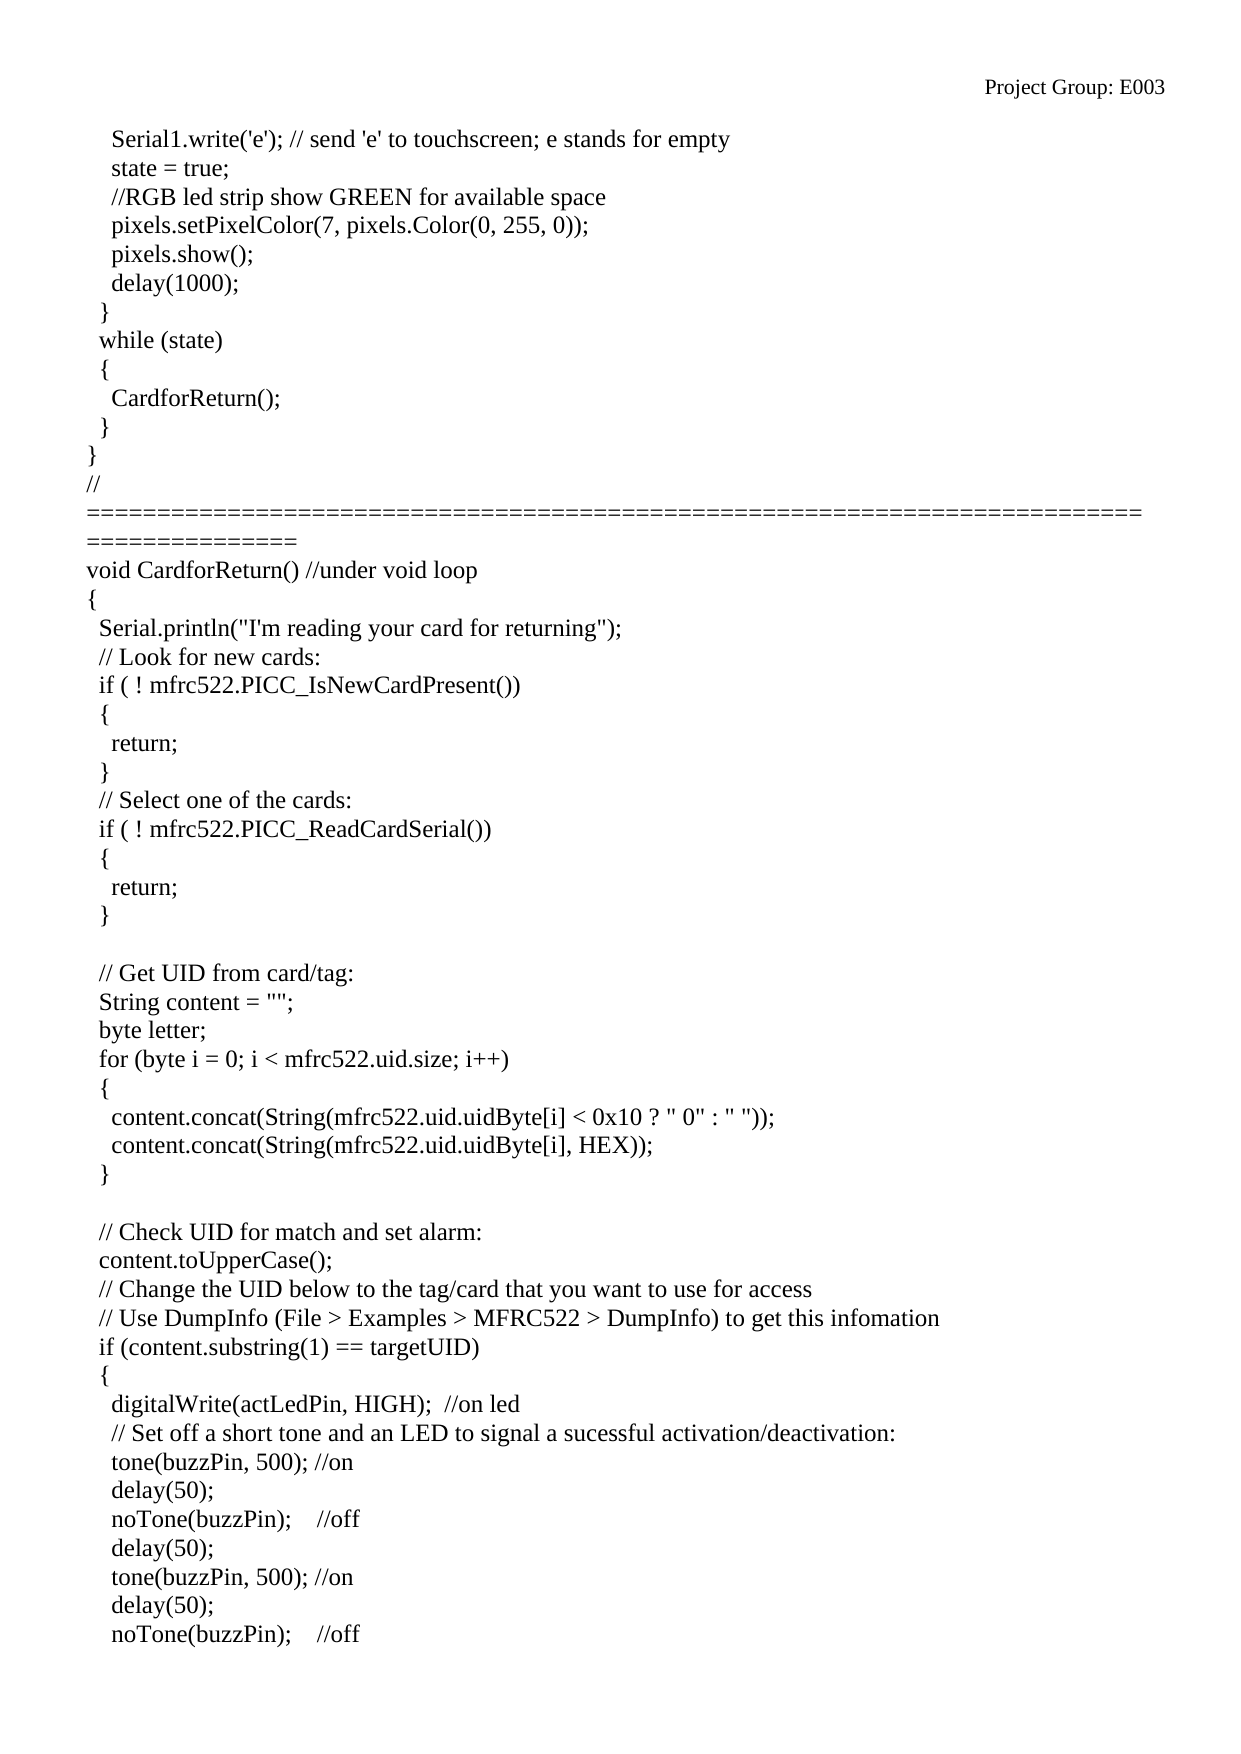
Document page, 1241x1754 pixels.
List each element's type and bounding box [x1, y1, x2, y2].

table_header [75, 124, 1165, 1648]
